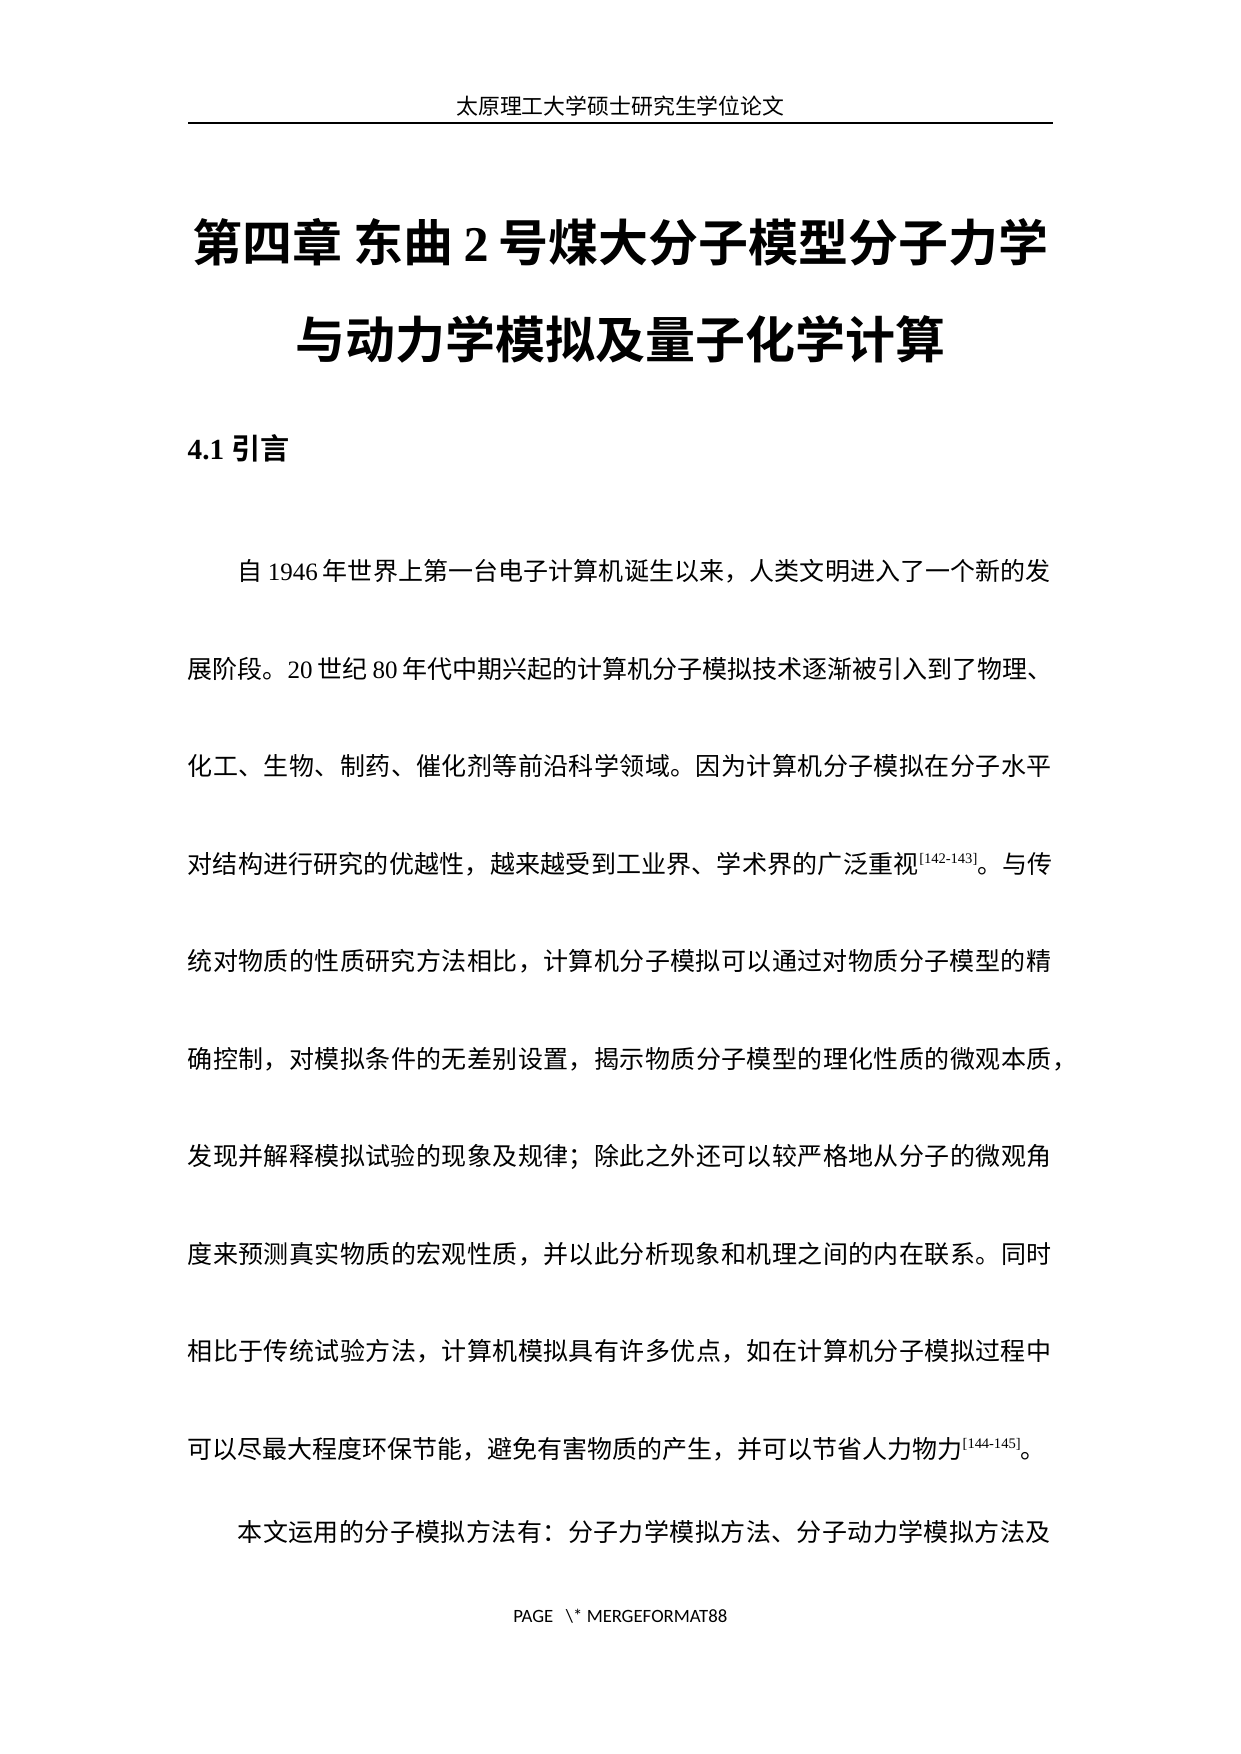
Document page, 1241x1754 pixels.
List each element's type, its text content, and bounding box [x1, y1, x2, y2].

subtitle 4.1 引言 [187, 414, 1053, 479]
text 自1946年世界上第一台电子计算机诞生以来，人类文明进入了一个新的发展阶段。20世纪80年代中期兴起的计算机分子模拟技术逐渐被引入到了物理、化工、生物、制药、催化剂等前沿科学领域。因为计算机分子模拟在分子水平对结构进行研究的优越性，越来越受到工业界、学术界的广泛重视[142-143]。与传统对物质的性质研究方法相比，计算机分子模拟可以通过对物质分子模型的精确控制，对模拟条件的无差别设置，揭示物质分子模型的理化性质的微观本质，发现并解释模拟试验的现象及规律；除此之外还可以较严格地从分子的微观角度来预测真实物质的宏观性质，并以此分析现象和机理之间的内在联系。同时相比于传统试验方法，计算机模拟具有许多优点，如在计算机分子模拟过程中可以尽最大程度环保节能，避免有害物质的产生，并可以节省人力物力[144-145]。 [187, 537, 1053, 1480]
subtitle 第四章 东曲2号煤大分子模型分子力学与动力学模拟及量子化学计算 [187, 190, 1053, 385]
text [187, 1498, 1053, 1563]
